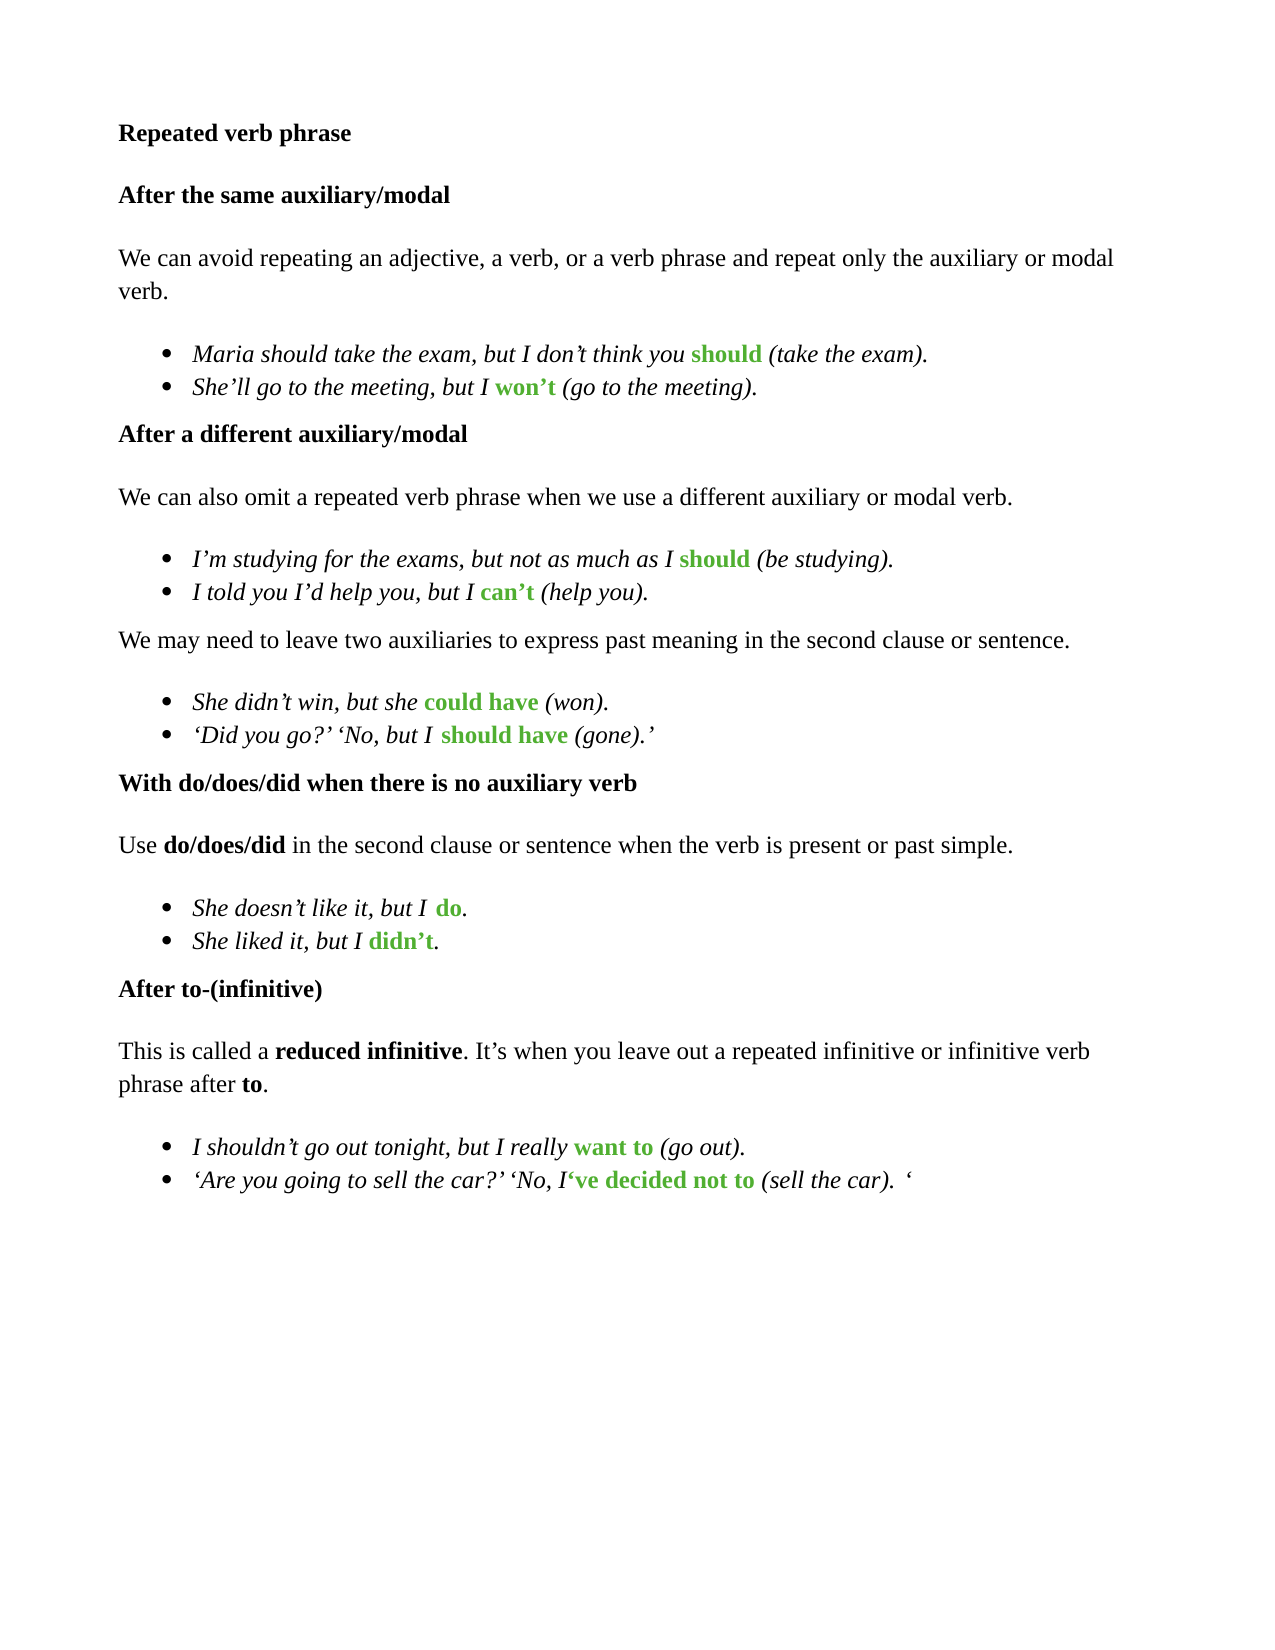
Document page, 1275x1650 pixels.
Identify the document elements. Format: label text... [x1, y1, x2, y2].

list I told you I’d help you, but I can’t (help you). [162, 577, 1157, 606]
text We may need to leave two auxiliaries to express past meaning in the second clause or sentence. [118, 625, 1157, 654]
subtitle After to-(infinitive) [118, 974, 1157, 1002]
list I shouldn’t go out tonight, but I really want to (go out). [162, 1132, 1157, 1160]
subtitle With do/does/did when there is no auxiliary verb [118, 768, 1157, 797]
list ‘Are you going to sell the car?’ ‘No, I‘ve decided not to (sell the car). ‘ [162, 1165, 1157, 1193]
text Use do/does/did in the second clause or sentence when the verb is present or past simple. [118, 831, 1157, 859]
subtitle After the same auxiliary/modal [118, 181, 1157, 209]
subtitle Repeated verb phrase [118, 118, 1157, 147]
list She’ll go to the meeting, but I won’t (go to the meeting). [162, 372, 1157, 400]
list She didn’t win, but she could have (won). [162, 687, 1157, 716]
list Maria should take the exam, but I don’t think you should (take the exam). [162, 339, 1157, 367]
list I’m studying for the exams, but not as much as I should (be studying). [162, 544, 1157, 573]
subtitle After a different auxiliary/modal [118, 419, 1157, 448]
text This is called a reduced infinitive. It’s when you leave out a repeated infinitive or infinitive verb phrase after to. [118, 1036, 1157, 1098]
text We can also omit a repeated verb phrase when we use a different auxiliary or modal verb. [118, 482, 1157, 511]
text We can avoid repeating an adjective, a verb, or a verb phrase and repeat only the auxiliary or modal verb. [118, 243, 1157, 305]
list She liked it, but I didn’t. [162, 926, 1157, 955]
list ‘Did you go?’ ‘No, but I should have (gone).’ [162, 720, 1157, 749]
list She doesn’t like it, but I do. [162, 893, 1157, 922]
